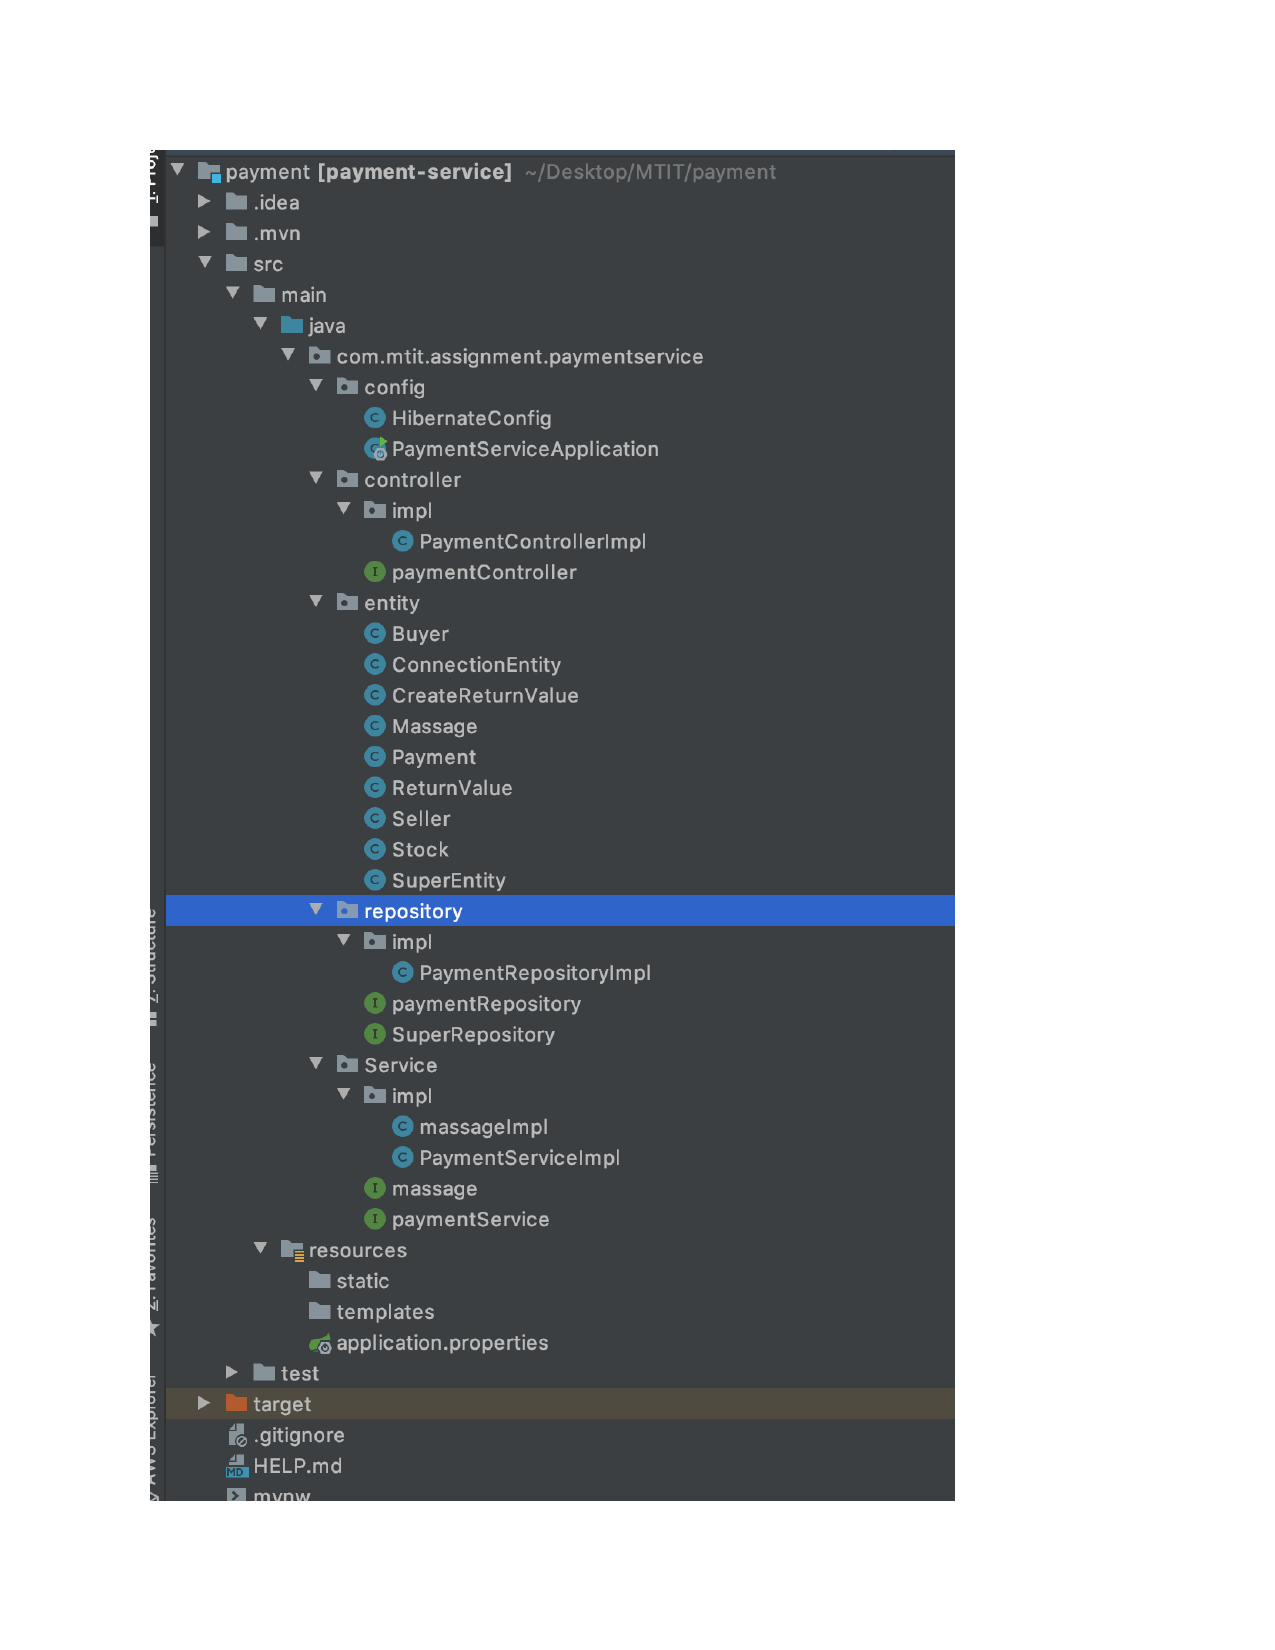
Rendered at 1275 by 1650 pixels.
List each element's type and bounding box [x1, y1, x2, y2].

picture [150, 150, 955, 1501]
